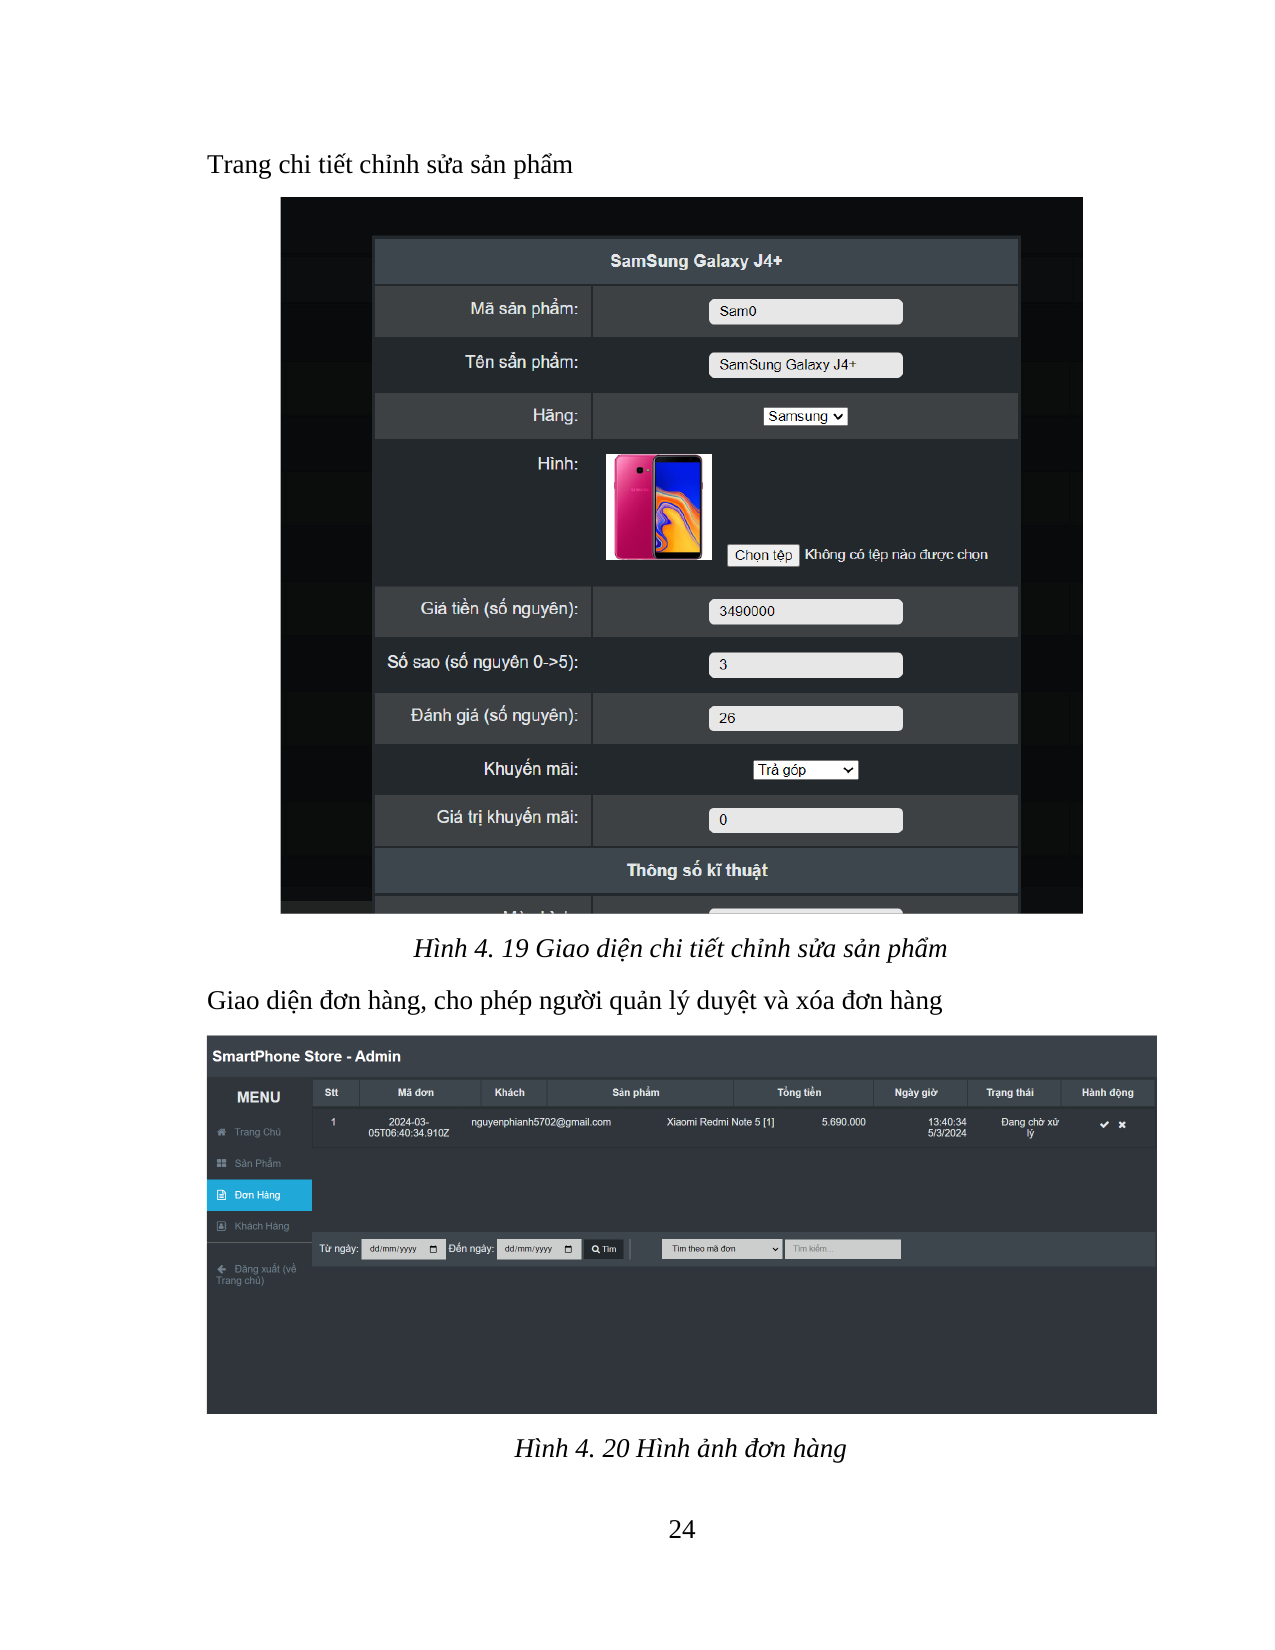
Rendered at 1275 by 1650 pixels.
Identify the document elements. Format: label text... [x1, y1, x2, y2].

text Trang chi tiết chỉnh sửa sản phẩm [207, 148, 1157, 179]
picture [206, 1034, 1157, 1414]
picture [280, 197, 1083, 914]
text Giao diện đơn hàng, cho phép người quản lý duyệt và xóa đơn hàng [207, 984, 1157, 1016]
